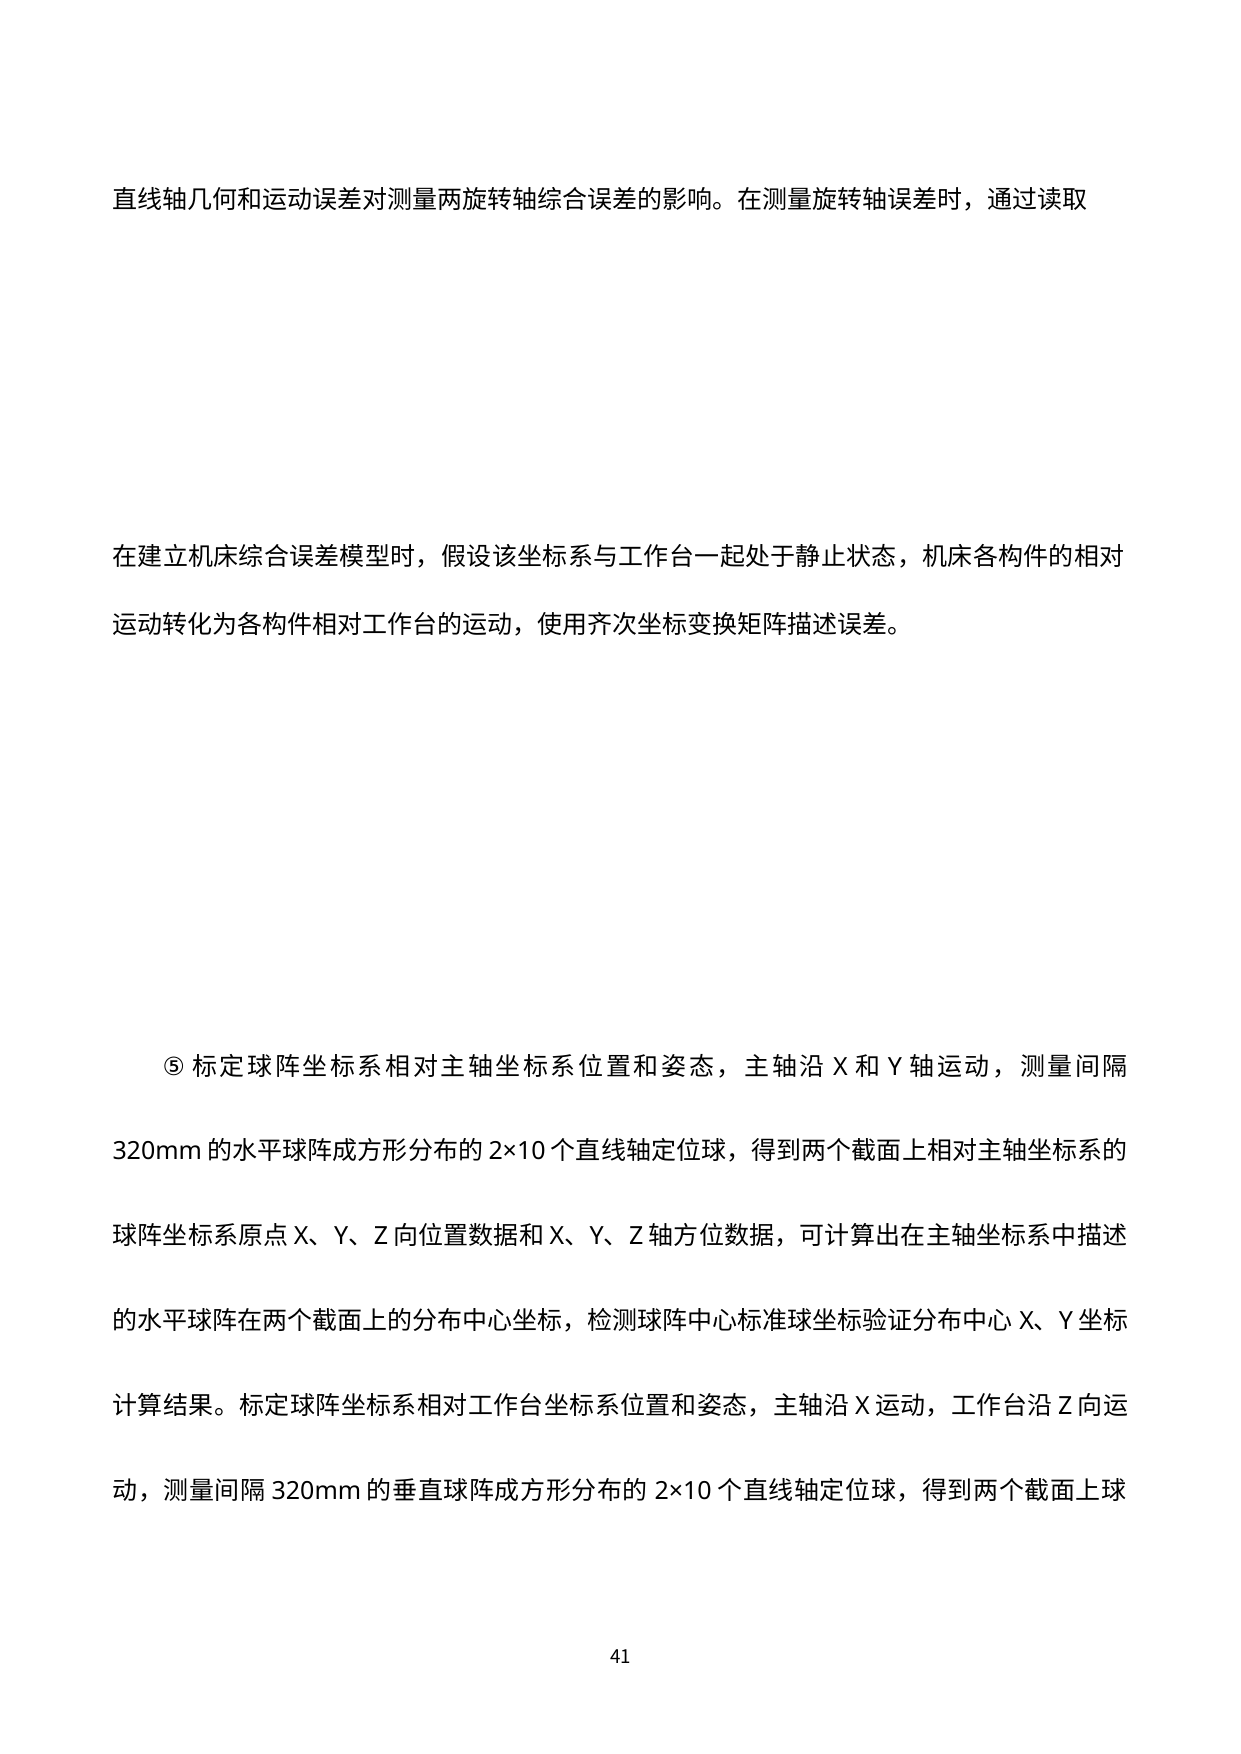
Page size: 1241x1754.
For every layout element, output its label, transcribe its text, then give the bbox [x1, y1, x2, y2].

text 在建立机床综合误差模型时，假设该坐标系与工作台一起处于静止状态，机床各构件的相对运动转化为各构件相对工作台的运动，使用齐次坐标变换矩阵描述误差。 [112, 521, 1128, 657]
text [112, 1030, 1128, 1522]
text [112, 164, 1128, 232]
